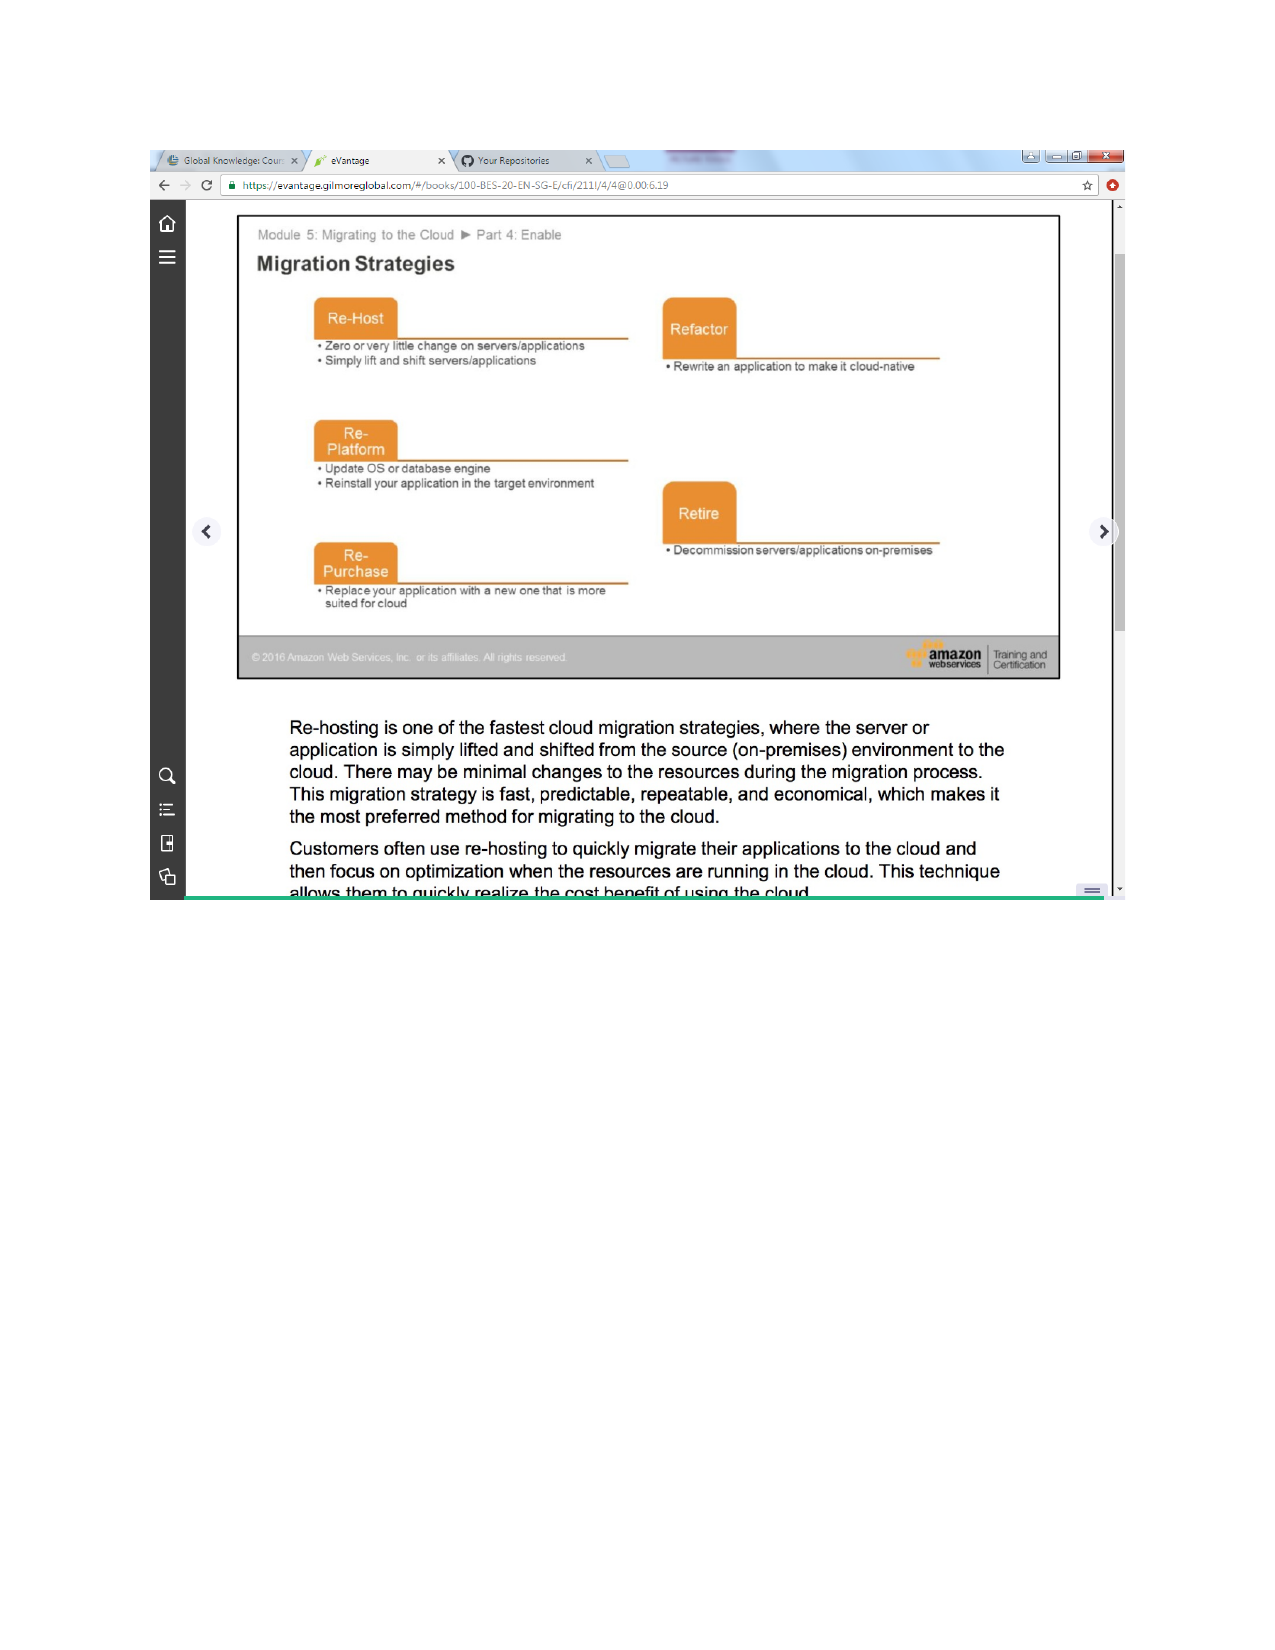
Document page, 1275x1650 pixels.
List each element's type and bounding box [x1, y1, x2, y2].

picture [150, 150, 1125, 900]
